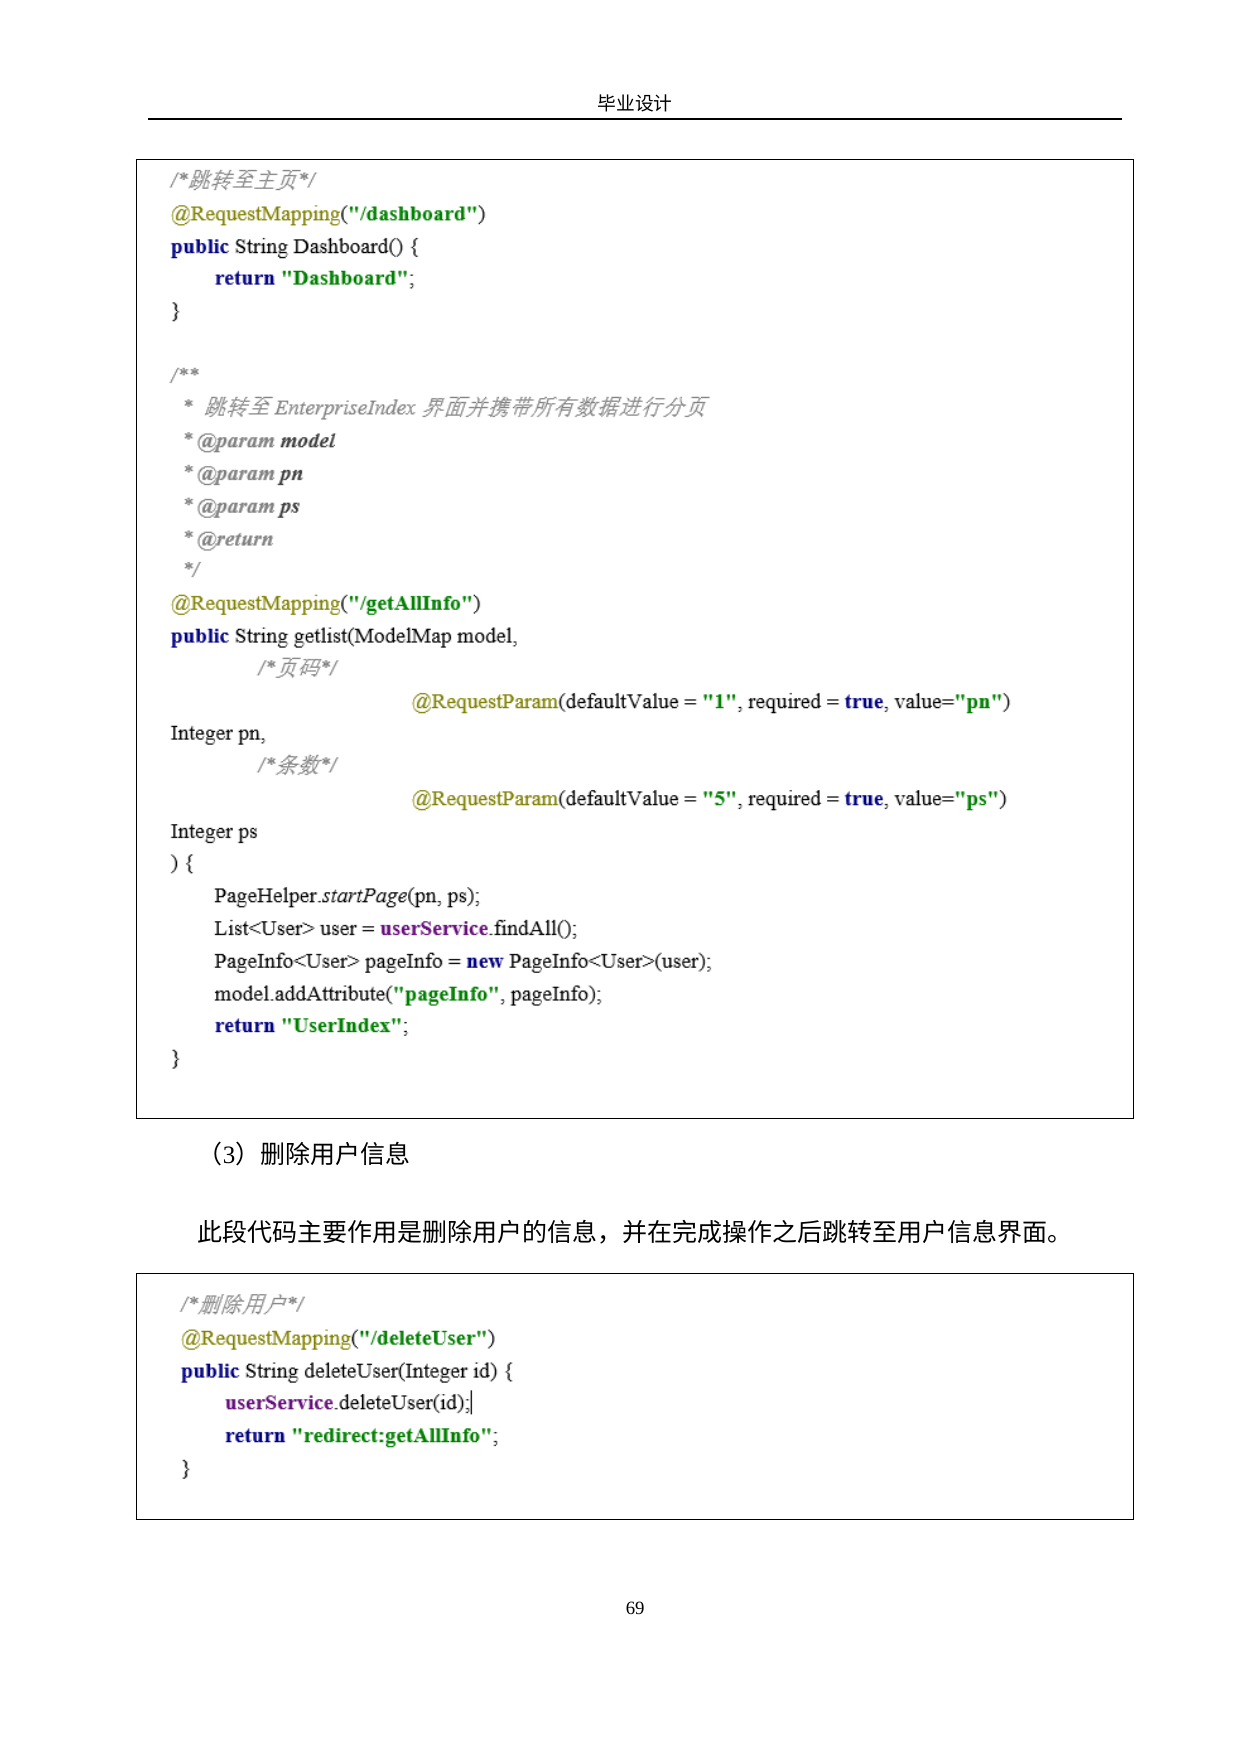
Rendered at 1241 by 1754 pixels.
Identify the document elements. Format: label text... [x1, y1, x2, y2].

table_header [137, 1274, 1133, 1519]
text 此段代码主要作用是删除用户的信息，并在完成操作之后跳转至用户信息界面。 [148, 1196, 1122, 1264]
text （3）删除用户信息 [148, 1119, 1122, 1187]
picture [147, 160, 1038, 1094]
picture [147, 1274, 591, 1498]
table_header [137, 160, 1133, 1118]
